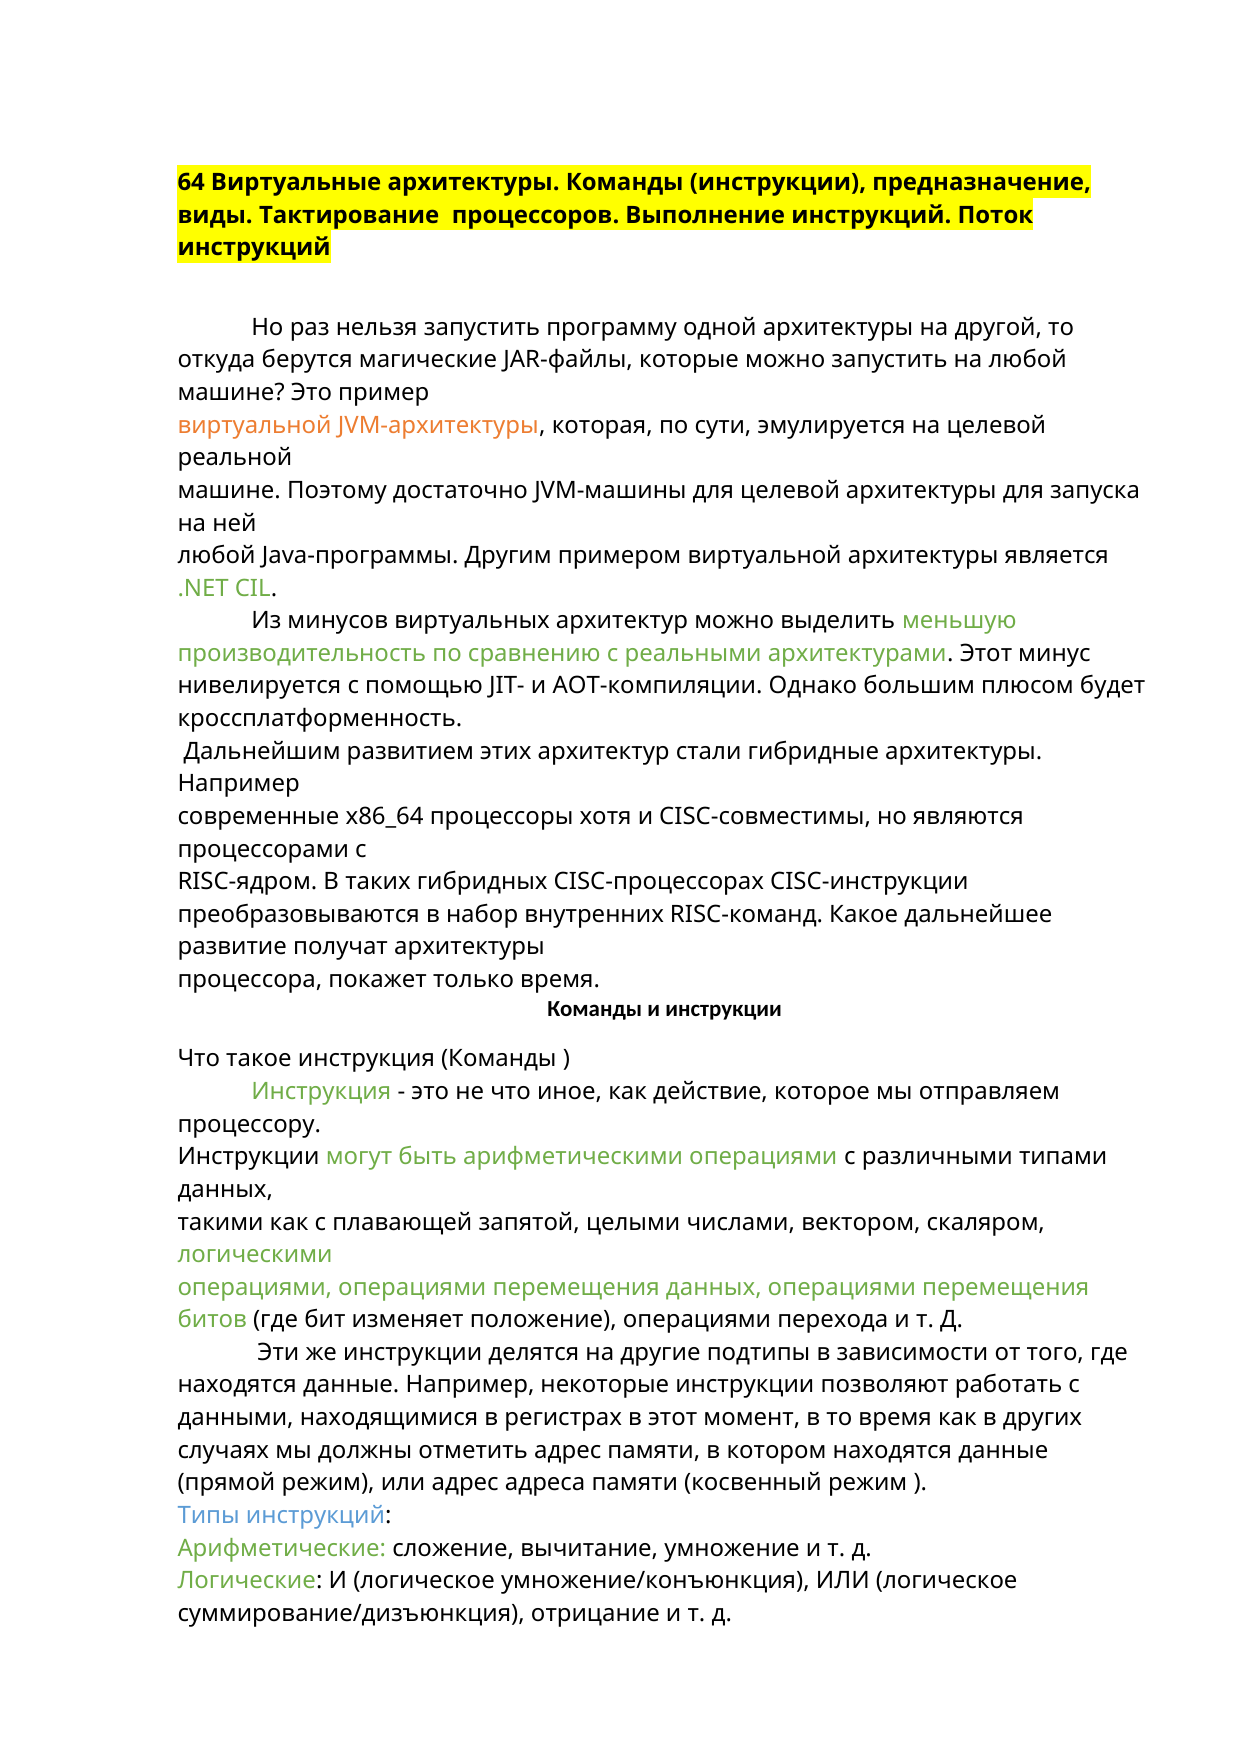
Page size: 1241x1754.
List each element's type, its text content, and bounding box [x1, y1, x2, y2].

text Арифметические: сложение, вычитание, умножение и т. д. [177, 1530, 1152, 1563]
text современные x86_64 процессоры хотя и CISC-совместимы, но являются процессорами с [177, 799, 1152, 864]
text Типы инструкций: [177, 1498, 1152, 1530]
text 64 Виртуальные архитектуры. Команды (инструкции), предназначение, виды. Тактирование процессоров. Выполнение инструкций. Поток инструкций [331, 165, 1152, 263]
text Логические: И (логическое умножение/конъюнкция), ИЛИ (логическое [177, 1563, 1152, 1596]
text Дальнейшим развитием этих архитектур стали гибридные архитектуры. Например [177, 733, 1152, 799]
text Что такое инструкция (Команды ) [177, 1041, 1152, 1074]
text Инструкции могут быть арифметическими операциями с различными типами данных, [177, 1139, 1152, 1204]
text суммирование/дизъюнкция), отрицание и т. д. [177, 1596, 1152, 1628]
text Эти же инструкции делятся на другие подтипы в зависимости от того, где находятся данные. Например, некоторые инструкции позволяют работать с данными, находящимися в регистрах в этот момент, в то время как в других случаях мы должны отметить адрес памяти, в котором находятся данные (прямой режим), или адрес адреса памяти (косвенный режим ). [177, 1335, 1152, 1498]
text RISC-ядром. В таких гибридных CISC-процессорах CISC-инструкции преобразовываются в набор внутренних RISC-команд. Какое дальнейшее развитие получат архитектуры [177, 864, 1152, 962]
text Из минусов виртуальных архитектур можно выделить меньшую производительность по сравнению с реальными архитектурами. Этот минус нивелируется с помощью JIT- и AOT-компиляции. Однако большим плюсом будет кроссплатформенность. [177, 603, 1152, 733]
text процессора, покажет только время. [177, 962, 1152, 994]
text Команды и инструкции [177, 994, 1152, 1022]
text такими как с плавающей запятой, целыми числами, вектором, скаляром, логическими [177, 1204, 1152, 1269]
text Но раз нельзя запустить программу одной архитектуры на другой, то откуда берутся магические JAR-файлы, которые можно запустить на любой машине? Это пример [177, 310, 1152, 407]
text операциями, операциями перемещения данных, операциями перемещения битов (где бит изменяет положение), операциями перехода и т. Д. [177, 1269, 1152, 1335]
text машине. Поэтому достаточно JVM-машины для целевой архитектуры для запуска на ней [177, 473, 1152, 538]
text Инструкция - это не что иное, как действие, которое мы отправляем процессору. [177, 1074, 1152, 1139]
text виртуальной JVM-архитектуры, которая, по сути, эмулируется на целевой реальной [177, 407, 1152, 473]
text любой Java-программы. Другим примером виртуальной архитектуры является .NET CIL. [177, 538, 1152, 603]
